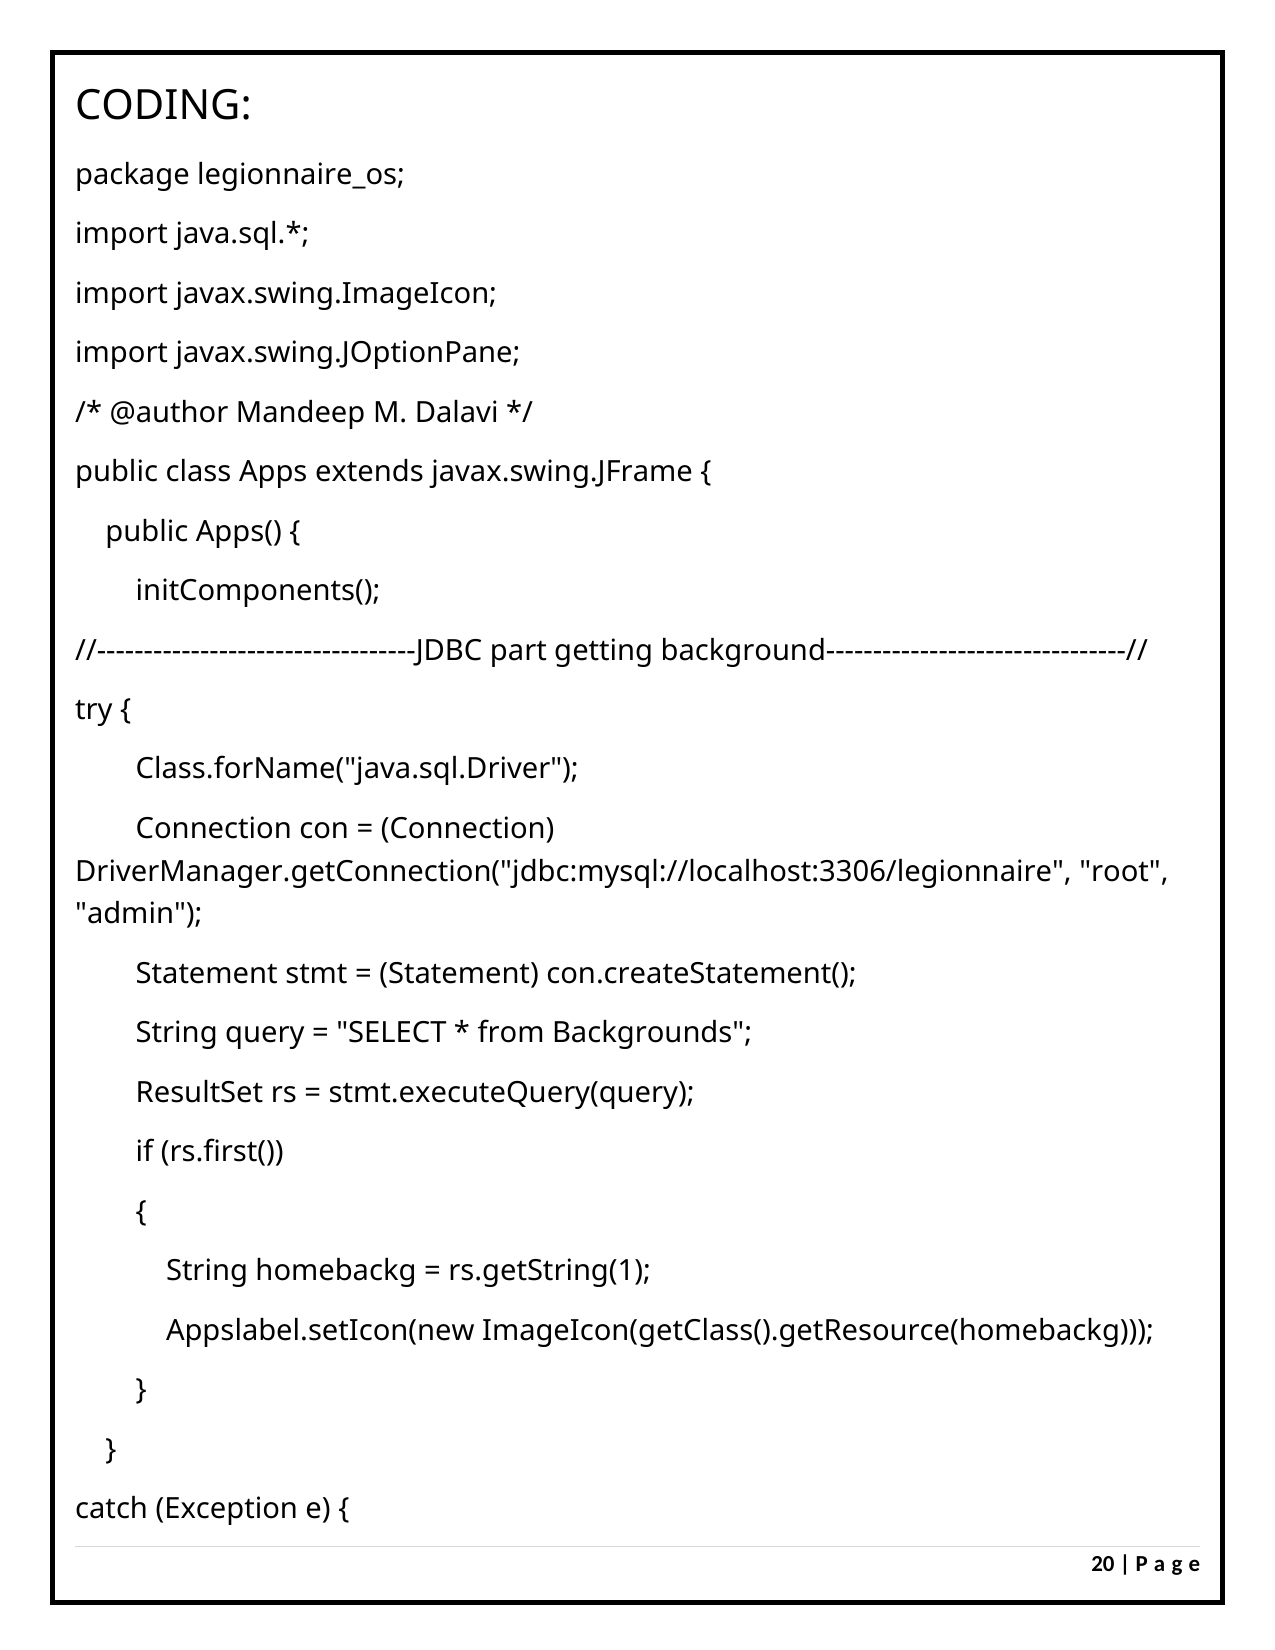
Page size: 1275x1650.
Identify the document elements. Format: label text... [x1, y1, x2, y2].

text import javax.swing.JOptionPane; [75, 331, 1200, 371]
text } [75, 1428, 1200, 1468]
text Appslabel.setIcon(new ImageIcon(getClass().getResource(homebackg))); [75, 1309, 1200, 1349]
text initComponents(); [75, 569, 1200, 609]
text } [75, 1369, 1200, 1408]
text //----------------------------------JDBC part getting background--------------------------------// [75, 629, 1200, 668]
text Statement stmt = (Statement) con.createStatement(); [75, 952, 1200, 992]
text catch (Exception e) { [75, 1488, 1200, 1527]
text ResultSet rs = stmt.executeQuery(query); [75, 1071, 1200, 1111]
text import javax.swing.ImageIcon; [75, 272, 1200, 312]
text Class.forName("java.sql.Driver"); [75, 748, 1200, 787]
text { [75, 1190, 1200, 1230]
text import java.sql.*; [75, 212, 1200, 252]
text public class Apps extends javax.swing.JFrame { [75, 450, 1200, 490]
text CODING: [75, 75, 1200, 132]
text String homebackg = rs.getString(1); [75, 1250, 1200, 1289]
text String query = "SELECT * from Backgrounds"; [75, 1012, 1200, 1051]
text if (rs.first()) [75, 1131, 1200, 1170]
text package legionnaire_os; [75, 153, 1200, 193]
text Connection con = (Connection) DriverManager.getConnection("jdbc:mysql://localhost:3306/legionnaire", "root", "admin"); [75, 807, 1200, 932]
text /* @author Mandeep M. Dalavi */ [75, 391, 1200, 431]
text try { [75, 688, 1200, 728]
text public Apps() { [75, 510, 1200, 549]
